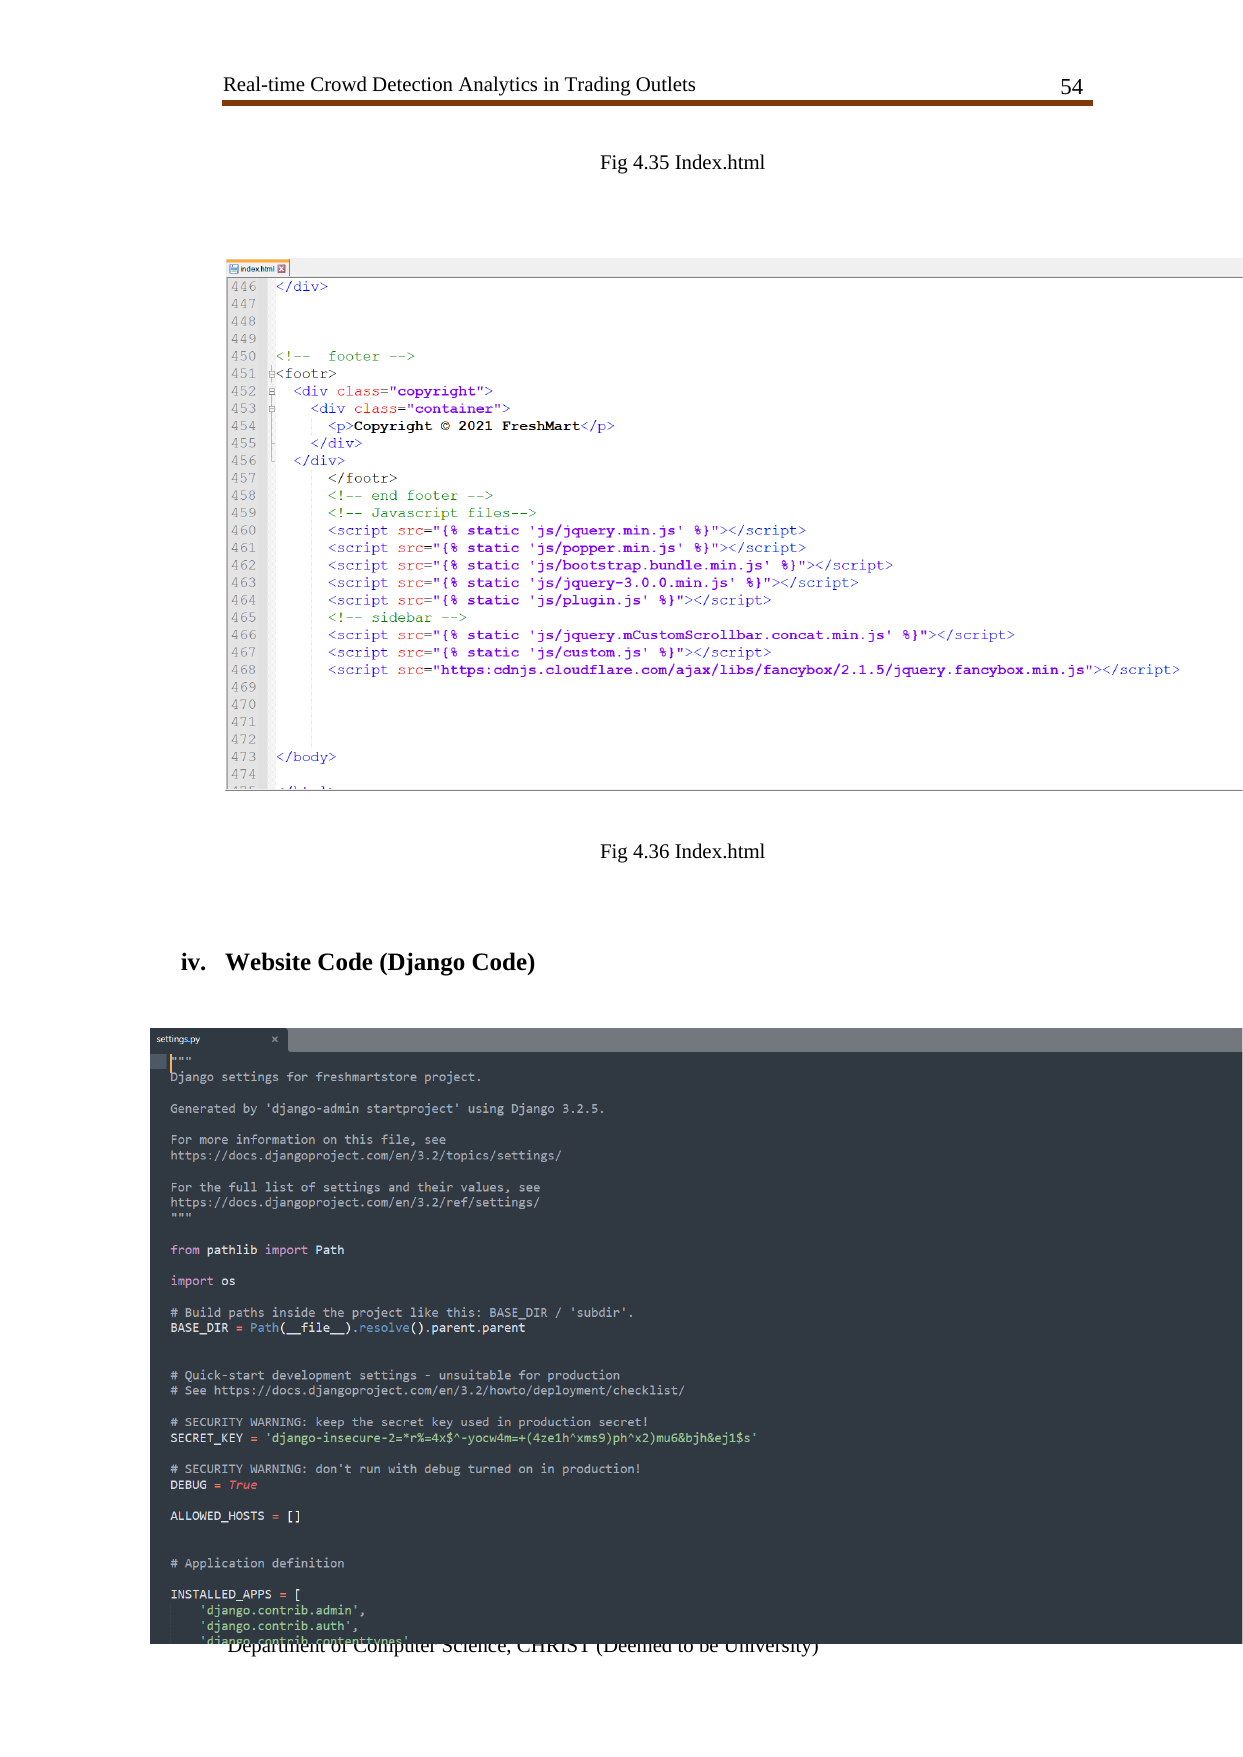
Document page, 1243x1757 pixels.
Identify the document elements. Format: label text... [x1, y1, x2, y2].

list Website Code (Django Code) [206, 947, 1093, 976]
text Fig 4.36 Index.html [225, 839, 1093, 863]
picture [150, 1028, 1243, 1644]
text Fig 4.35 Index.html [225, 150, 1093, 174]
picture [225, 258, 1243, 791]
